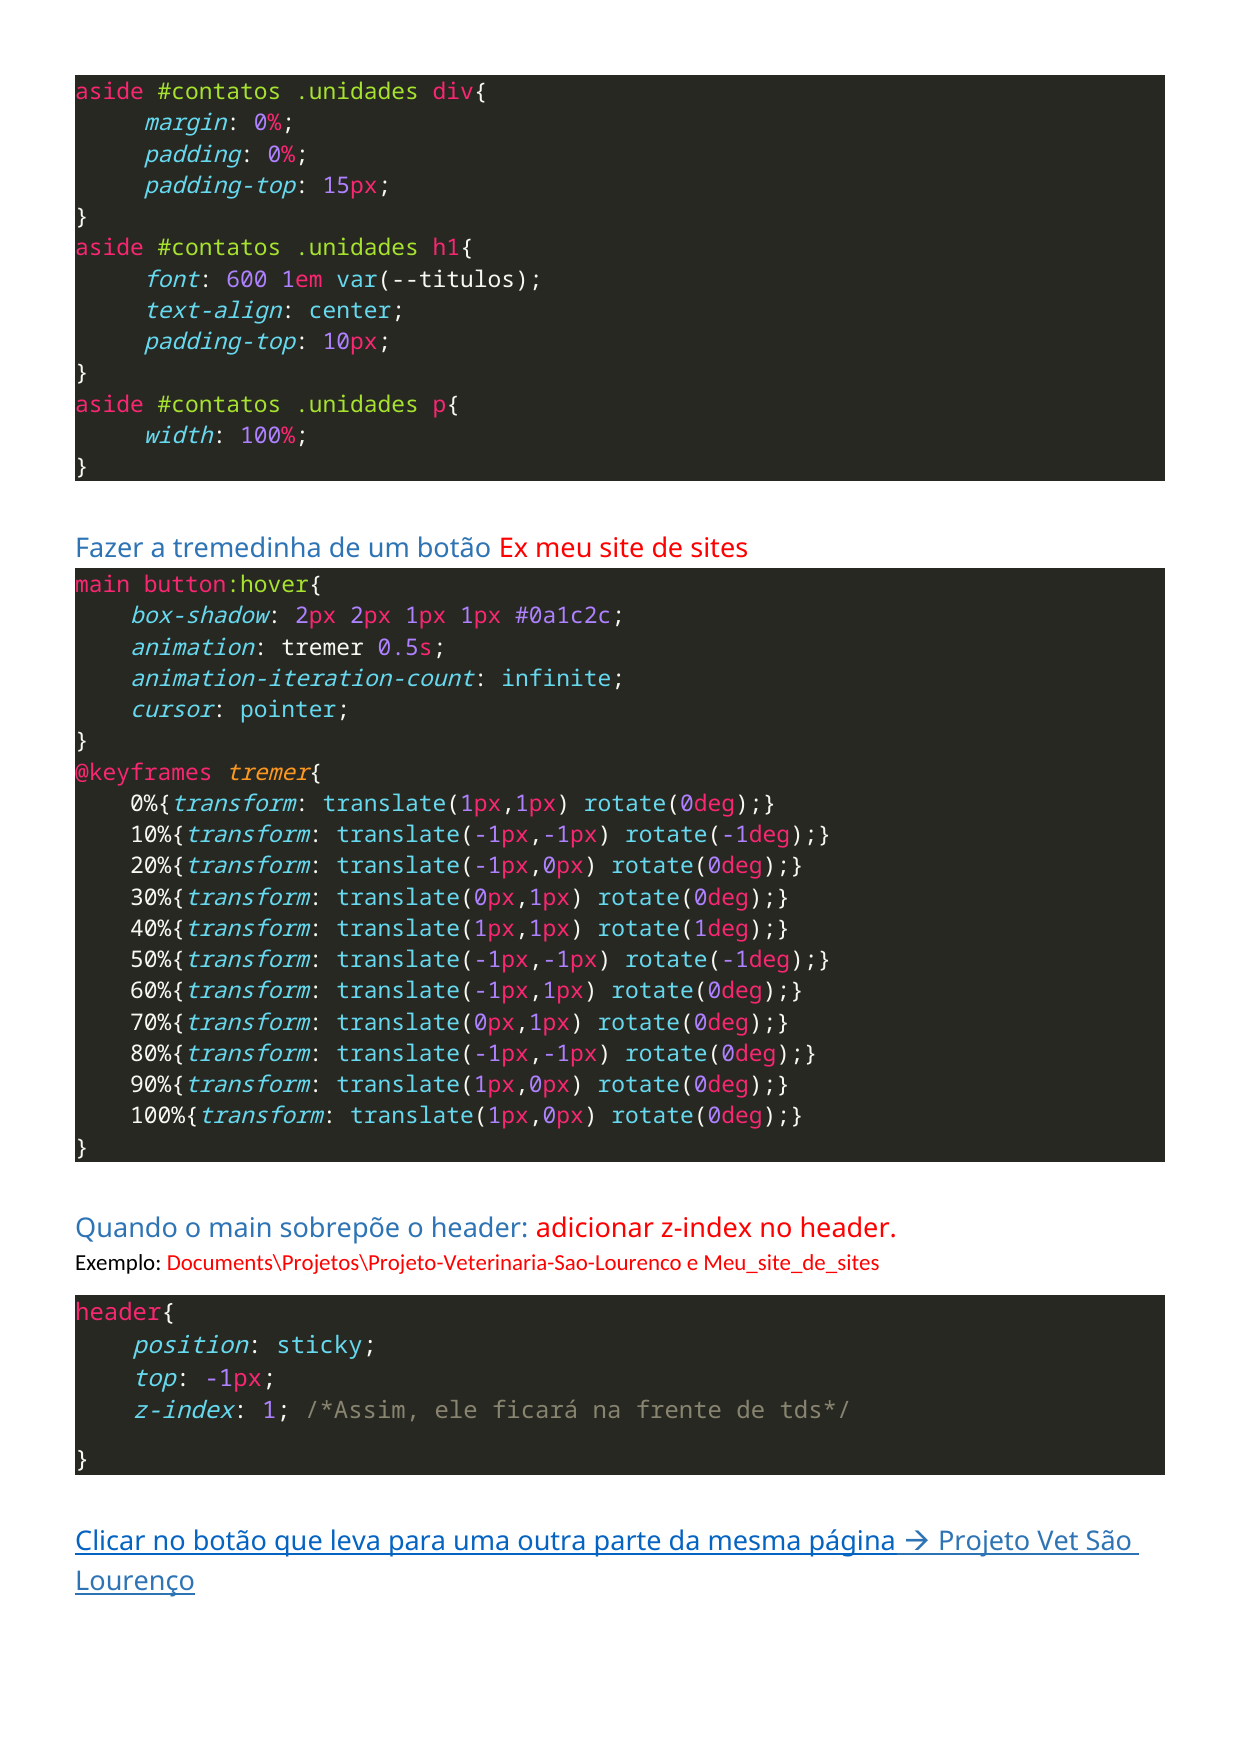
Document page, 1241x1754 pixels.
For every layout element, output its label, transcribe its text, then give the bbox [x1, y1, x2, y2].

text animation-iteration-count: infinite; [75, 662, 1165, 693]
text 80%{transform: translate(-1px,-1px) rotate(0deg);} [75, 1037, 1165, 1068]
text @keyframes tremer{ [75, 755, 1165, 787]
text } [75, 450, 1165, 481]
text padding-top: 10px; [75, 325, 1165, 356]
text 90%{transform: translate(1px,0px) rotate(0deg);} [75, 1068, 1165, 1099]
subtitle Clicar no botão que leva para uma outra parte da mesma página Projeto Vet São Lourenço [75, 1522, 1165, 1598]
text 40%{transform: translate(1px,1px) rotate(1deg);} [75, 912, 1165, 943]
text margin: 0%; [75, 106, 1165, 137]
text position: sticky; [75, 1328, 1165, 1360]
text cursor: pointer; [75, 693, 1165, 724]
text z-index: 1; /*Assim, ele ficará na frente de tds*/ [75, 1393, 1165, 1426]
text } [75, 724, 1165, 755]
text main button:hover{ [75, 568, 1165, 599]
text 60%{transform: translate(-1px,1px) rotate(0deg);} [75, 974, 1165, 1005]
text 20%{transform: translate(-1px,0px) rotate(0deg);} [75, 849, 1165, 880]
text font: 600 1em var(--titulos); [75, 262, 1165, 294]
text top: -1px; [75, 1360, 1165, 1393]
text 100%{transform: translate(1px,0px) rotate(0deg);} [75, 1099, 1165, 1130]
text 0%{transform: translate(1px,1px) rotate(0deg);} [75, 787, 1165, 818]
text animation: tremer 0.5s; [75, 630, 1165, 662]
text } [75, 1442, 1165, 1475]
text padding-top: 15px; [75, 169, 1165, 200]
text 50%{transform: translate(-1px,-1px) rotate(-1deg);} [75, 943, 1165, 974]
text } [75, 356, 1165, 387]
subtitle Quando o main sobrepõe o header: adicionar z-index no header. [75, 1208, 1165, 1245]
text 10%{transform: translate(-1px,-1px) rotate(-1deg);} [75, 818, 1165, 849]
text padding: 0%; [75, 137, 1165, 169]
text } [75, 1130, 1165, 1162]
text } [75, 200, 1165, 231]
subtitle Fazer a tremedinha de um botão Ex meu site de sites [75, 528, 1165, 565]
text 30%{transform: translate(0px,1px) rotate(0deg);} [75, 880, 1165, 912]
text aside #contatos .unidades h1{ [75, 231, 1165, 262]
text box-shadow: 2px 2px 1px 1px #0a1c2c; [75, 599, 1165, 630]
text 70%{transform: translate(0px,1px) rotate(0deg);} [75, 1005, 1165, 1037]
text width: 100%; [75, 419, 1165, 450]
text aside #contatos .unidades p{ [75, 387, 1165, 419]
text aside #contatos .unidades div{ [75, 75, 1165, 106]
text Exemplo: Documents\Projetos\Projeto-Veterinaria-Sao-Lourenco e Meu_site_de_sites [75, 1248, 1165, 1276]
text header{ [75, 1295, 1165, 1328]
text text-align: center; [75, 294, 1165, 325]
